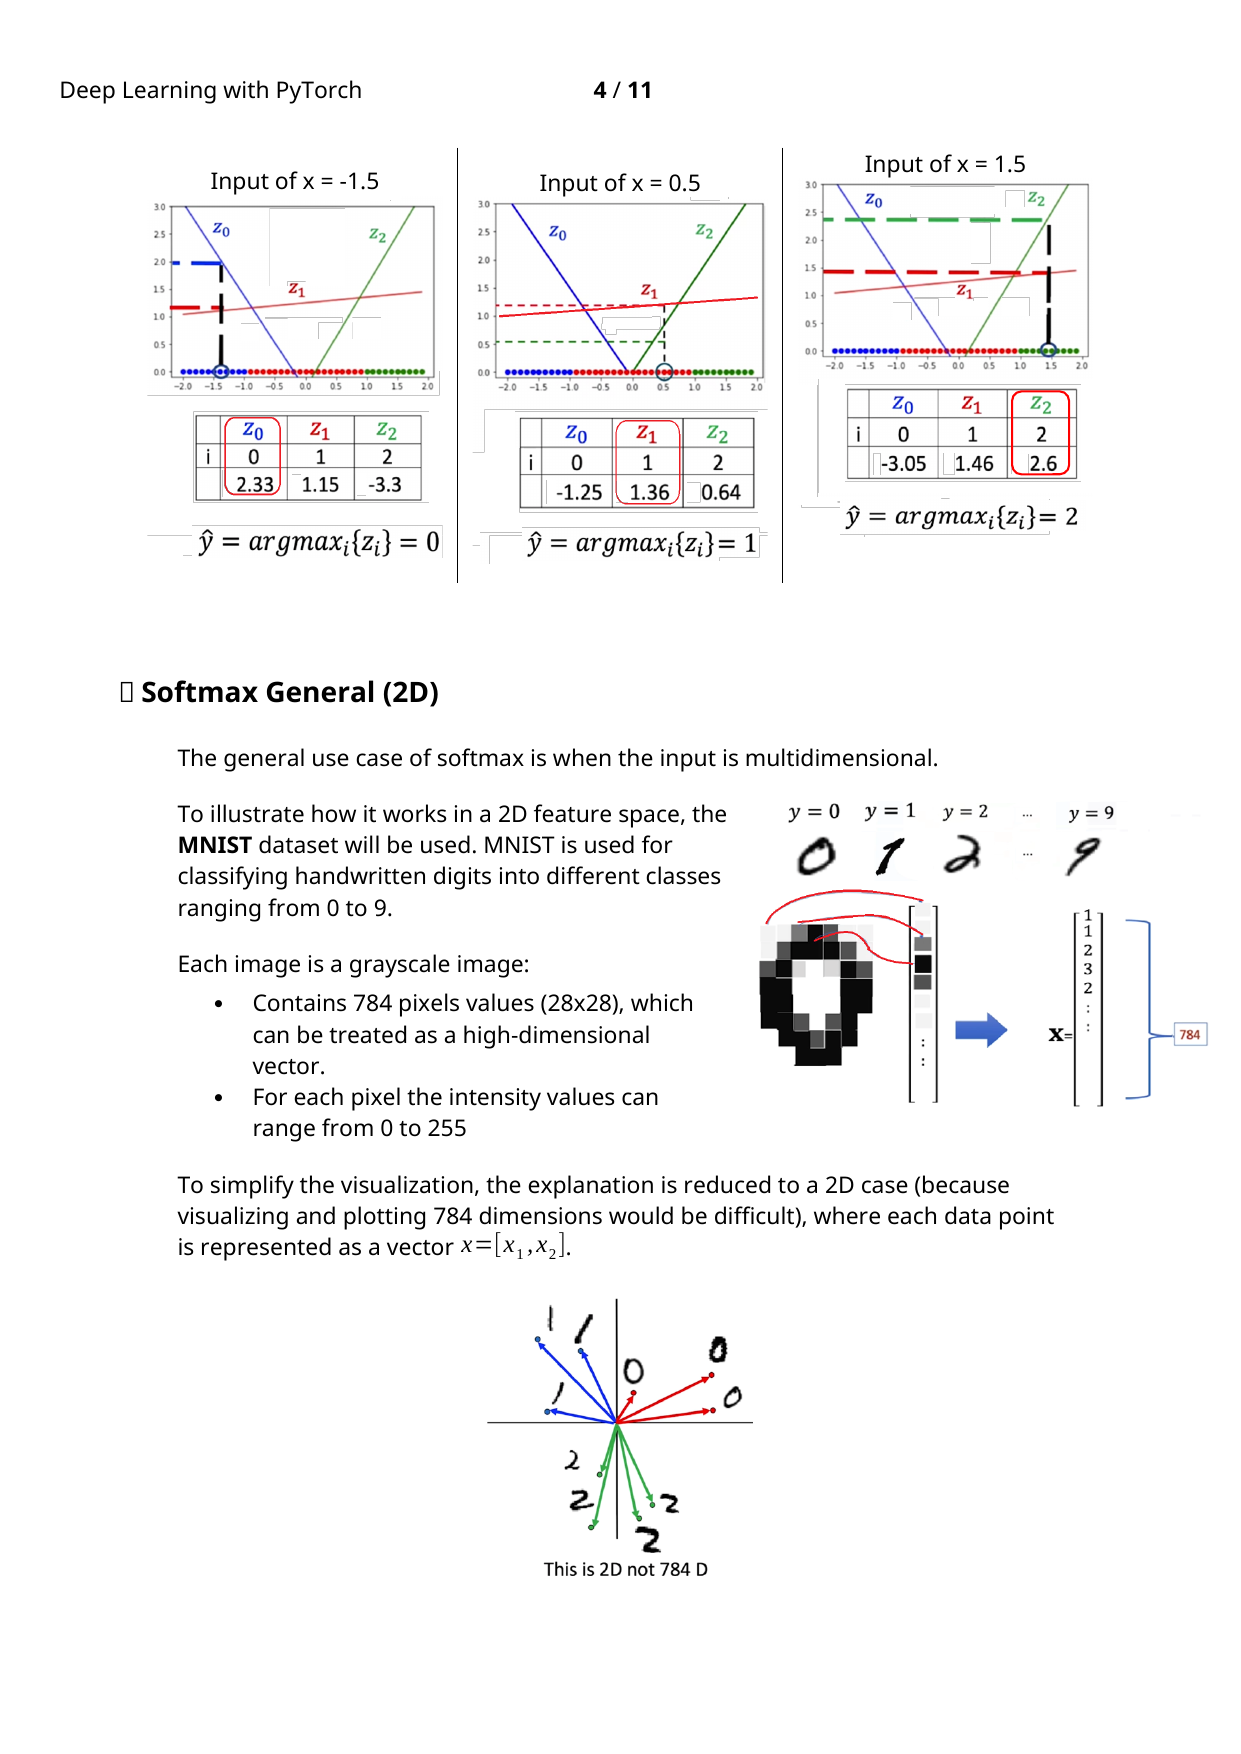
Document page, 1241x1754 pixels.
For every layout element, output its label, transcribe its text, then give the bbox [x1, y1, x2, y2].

text To illustrate how it works in a 2D feature space, the MNIST dataset will be used. MNIST is used for classifying handwritten digits into different classes ranging from 0 to 9. [177, 798, 1063, 923]
picture [797, 178, 1093, 537]
table_header Input of x = 1.5 [783, 148, 1108, 583]
table_header Input of x = 0.5 [458, 148, 782, 583]
text The general use case of softmax is when the input is multidimensional. [177, 741, 1063, 773]
list For each pixel the intensity values can range from 0 to 255 [215, 1081, 1063, 1143]
table_header Input of x = -1.5 [132, 148, 457, 583]
picture [746, 799, 1213, 1111]
text Each image is a grayscale image: [177, 948, 746, 979]
picture [472, 197, 768, 564]
list Contains 784 pixels values (28x28), which can be treated as a high-dimensional vector. [215, 987, 746, 1081]
picture [147, 196, 443, 565]
subtitle 🔹 Softmax General (2D) [118, 672, 1063, 711]
text To simplify the visualization, the explanation is reduced to a 2D case (because visualizing and plotting 784 dimensions would be difficult), where each data point is represented as a vector . [177, 1168, 1063, 1262]
picture [487, 1291, 753, 1576]
